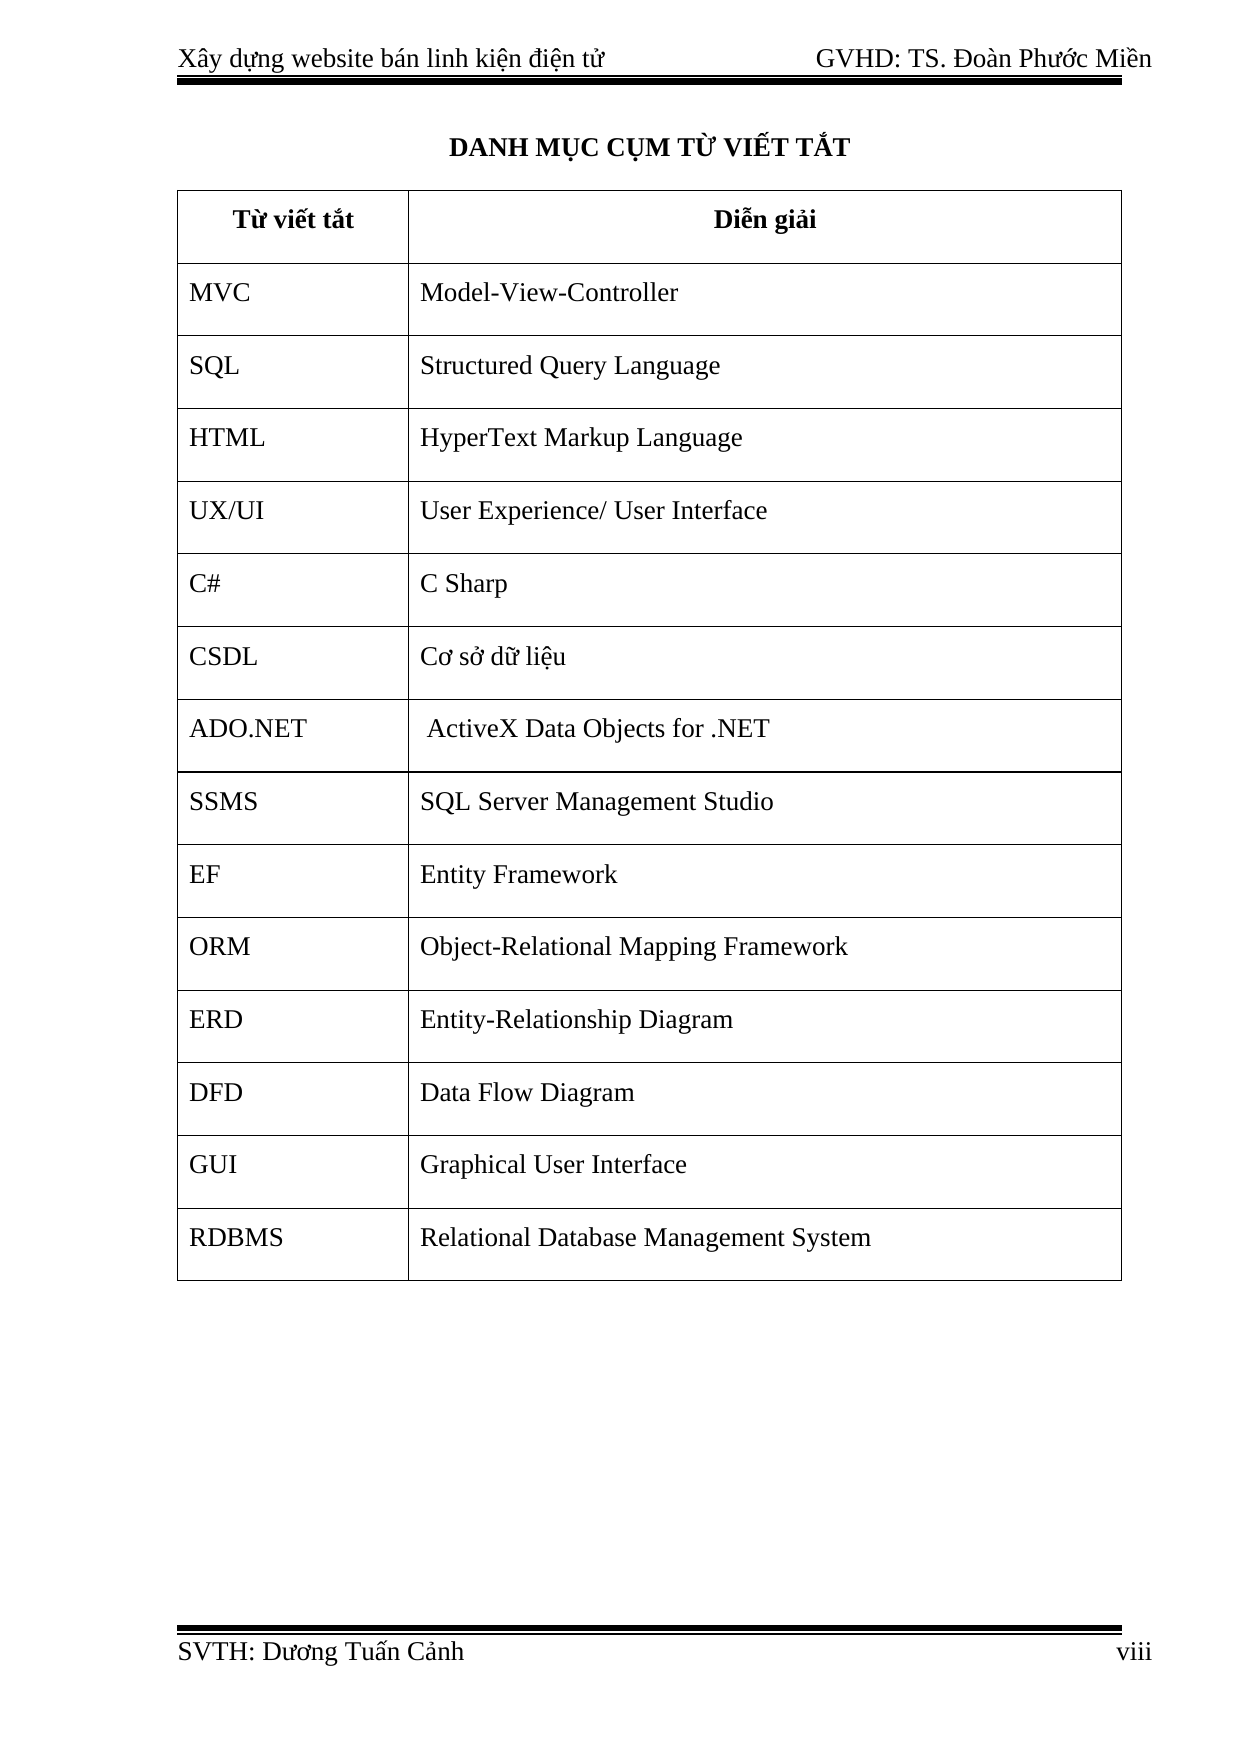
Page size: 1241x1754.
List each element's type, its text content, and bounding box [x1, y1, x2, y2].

table_cell SQL [178, 336, 408, 408]
table_cell Structured Query Language [409, 336, 1121, 408]
text DANH MỤC CỤM TỪ VIẾT TẮT [177, 131, 1122, 162]
table_header Diễn giải [409, 191, 1121, 262]
table_cell Cơ sở dữ liệu [409, 627, 1121, 699]
table_cell Relational Database Management System [409, 1209, 1121, 1280]
table_cell Entity Framework [409, 845, 1121, 917]
table_cell Entity-Relationship Diagram [409, 991, 1121, 1062]
table_cell Graphical User Interface [409, 1136, 1121, 1208]
table_cell Model-View-Controller [409, 264, 1121, 335]
table_cell User Experience/ User Interface [409, 482, 1121, 553]
table_cell EF [178, 845, 408, 917]
table_cell SSMS [178, 773, 408, 844]
table_cell ORM [178, 918, 408, 989]
table_cell C# [178, 554, 408, 626]
table_cell GUI [178, 1136, 408, 1208]
table_cell MVC [178, 264, 408, 335]
table_cell ERD [178, 991, 408, 1062]
table_cell Object-Relational Mapping Framework [409, 918, 1121, 989]
table_cell Data Flow Diagram [409, 1063, 1121, 1135]
table_cell DFD [178, 1063, 408, 1135]
table_cell ADO.NET [178, 700, 408, 771]
table_cell HTML [178, 409, 408, 481]
table_cell SQL Server Management Studio [409, 773, 1121, 844]
table_cell CSDL [178, 627, 408, 699]
table_header Từ viết tắt [178, 191, 408, 262]
table_cell UX/UI [178, 482, 408, 553]
table_cell C Sharp [409, 554, 1121, 626]
table_cell HyperText Markup Language [409, 409, 1121, 481]
table_cell ActiveX Data Objects for .NET [409, 700, 1121, 771]
table_cell RDBMS [178, 1209, 408, 1280]
